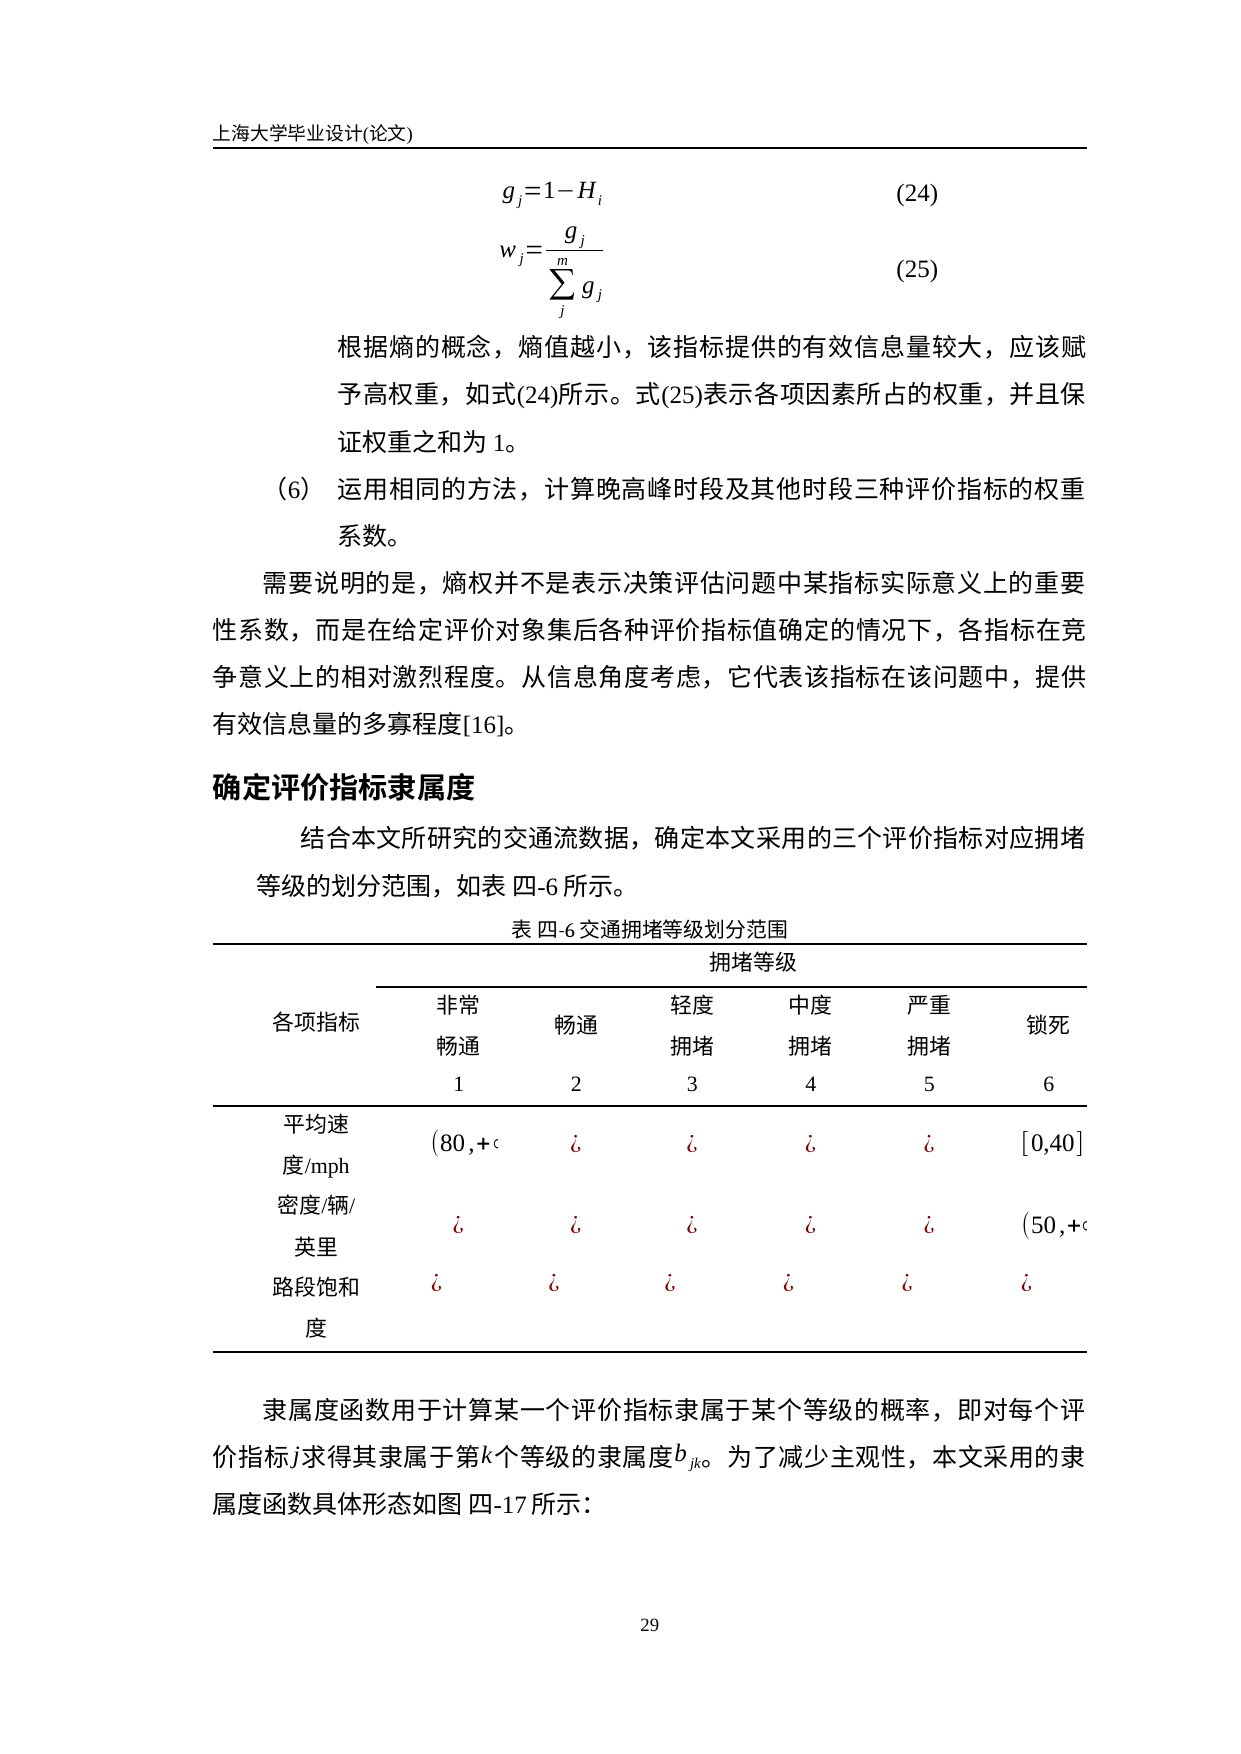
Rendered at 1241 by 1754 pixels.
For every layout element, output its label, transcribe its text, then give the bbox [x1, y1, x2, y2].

table_cell 严重拥堵 [848, 988, 967, 1069]
subtitle 确定评价指标隶属度 [213, 764, 1087, 806]
table_cell 4 [729, 1069, 848, 1105]
table_cell [848, 1107, 967, 1188]
table_cell [498, 1270, 611, 1351]
table_header [213, 177, 841, 217]
table_cell [967, 1270, 1087, 1351]
table_cell 锁死 [967, 988, 1087, 1069]
table_cell 轻度拥堵 [611, 988, 729, 1069]
table_cell [376, 1107, 497, 1188]
table_header 拥堵等级 [376, 945, 1087, 986]
table_cell [376, 1188, 497, 1270]
text 根据熵的概念，熵值越小，该指标提供的有效信息量较大，应该赋予高权重，如式(24)所示。式(25)表示各项因素所占的权重，并且保证权重之和为1。 [338, 328, 1087, 458]
table_cell [498, 1107, 611, 1188]
list 运用相同的方法，计算晚高峰时段及其他时段三种评价指标的权重系数。 [263, 469, 1087, 552]
table_cell [611, 1270, 729, 1351]
table_cell [848, 1188, 967, 1270]
table_cell [729, 1107, 848, 1188]
table_cell [213, 217, 841, 328]
table_cell 路段饱和度 [213, 1270, 376, 1351]
table_cell 畅通 [498, 988, 611, 1069]
table_cell 1 [376, 1069, 497, 1105]
table_cell [729, 1188, 848, 1270]
table_cell 3 [611, 1069, 729, 1105]
table_cell 密度/辆/英里 [213, 1188, 376, 1270]
table_cell 2 [498, 1069, 611, 1105]
table_cell [376, 1270, 497, 1351]
table_header (24) [841, 177, 1078, 217]
table_cell 平均速度/mph [213, 1107, 376, 1188]
table_cell [729, 1270, 848, 1351]
table_cell [967, 1107, 1087, 1188]
table_cell 中度拥堵 [729, 988, 848, 1069]
table_cell [611, 1188, 729, 1270]
text 需要说明的是，熵权并不是表示决策评估问题中某指标实际意义上的重要性系数，而是在给定评价对象集后各种评价指标值确定的情况下，各指标在竞争意义上的相对激烈程度。从信息角度考虑，它代表该指标在该问题中，提供有效信息量的多寡程度[15]。 [213, 563, 1087, 741]
table_cell 非常畅通 [376, 988, 497, 1069]
table_cell [611, 1107, 729, 1188]
table_cell (25) [841, 217, 1078, 328]
table_cell [848, 1270, 967, 1351]
table_cell 6 [967, 1069, 1087, 1105]
table_header 各项指标 [213, 945, 376, 1105]
table_cell [967, 1188, 1087, 1270]
table_cell 5 [848, 1069, 967, 1105]
table_cell [498, 1188, 611, 1270]
